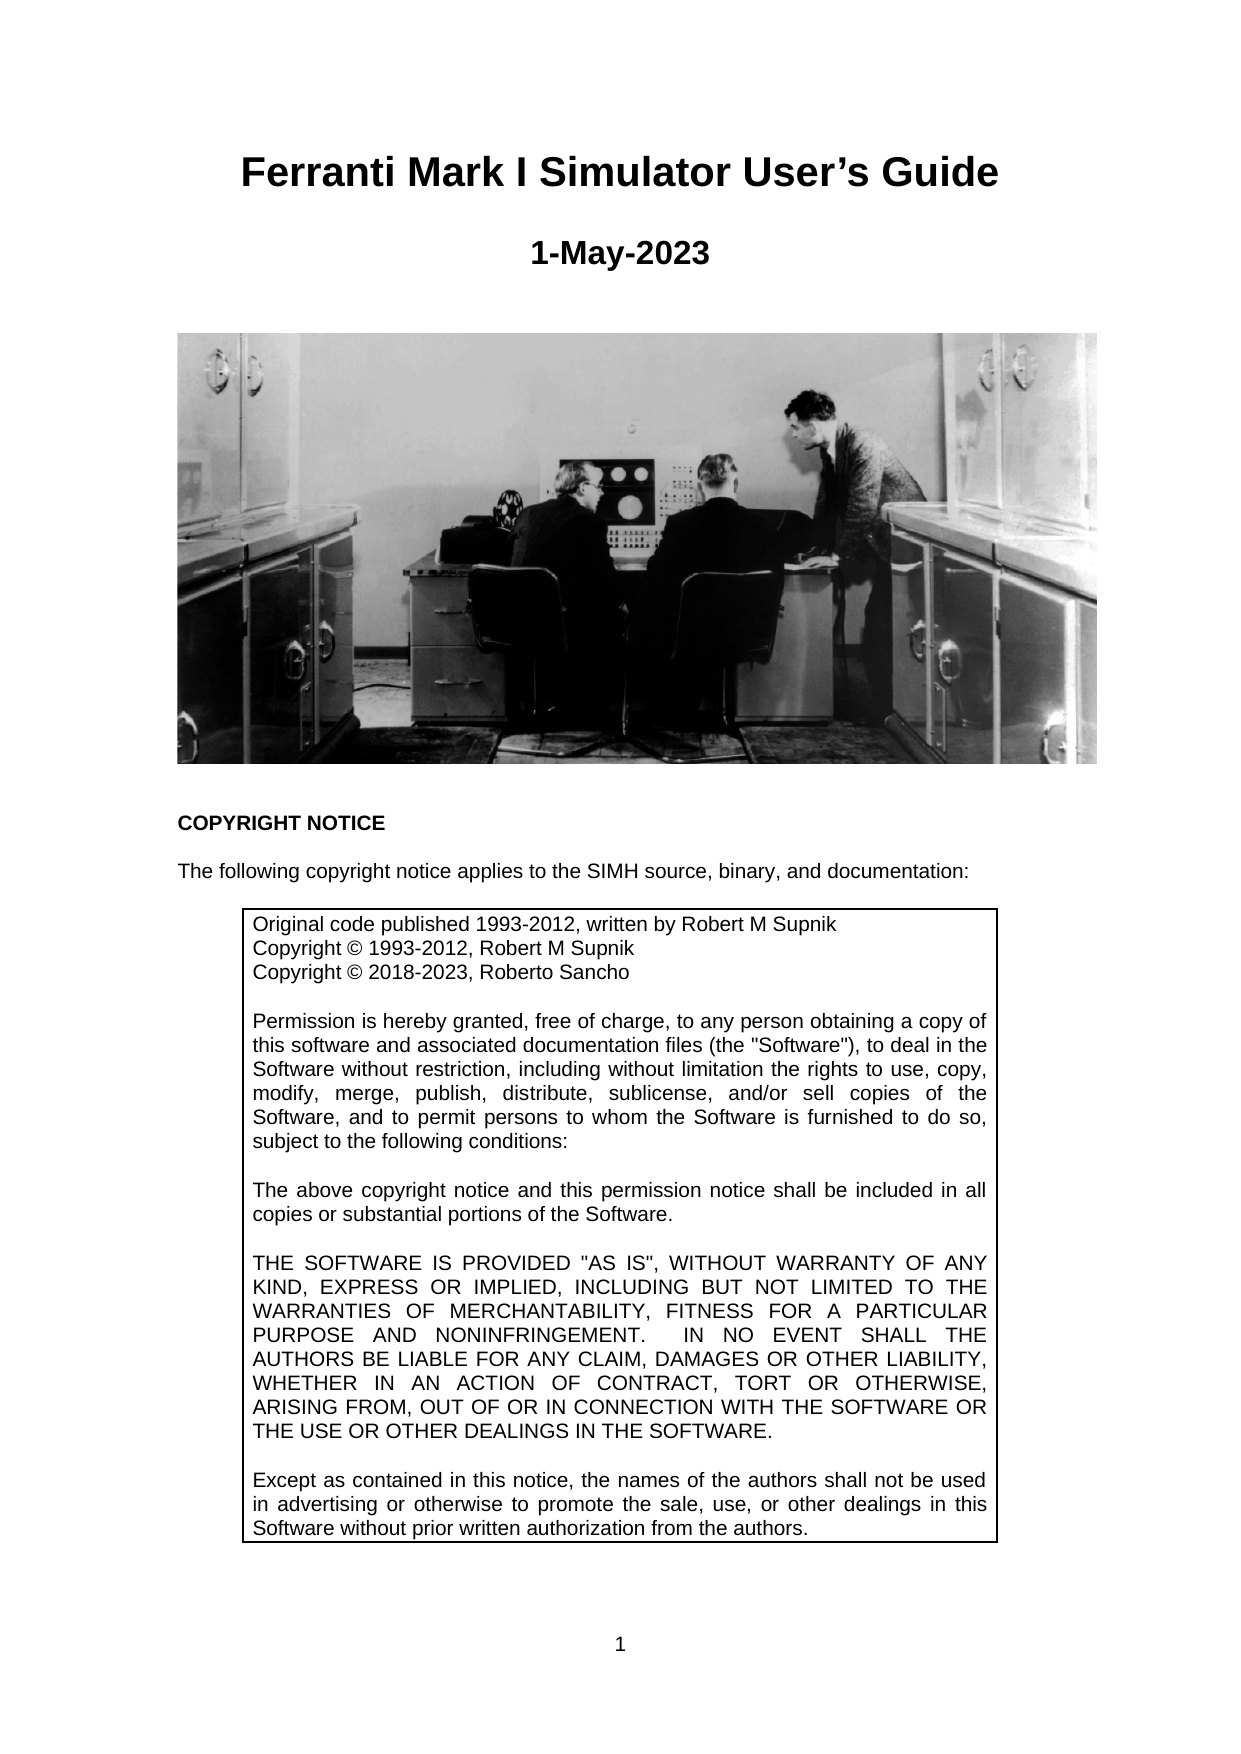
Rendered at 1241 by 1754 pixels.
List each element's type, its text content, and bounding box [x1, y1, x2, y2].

text THE SOFTWARE IS PROVIDED "AS IS", WITHOUT WARRANTY OF ANY KIND, EXPRESS OR IMPLIED, INCLUDING BUT NOT LIMITED TO THE WARRANTIES OF MERCHANTABILITY, FITNESS FOR A PARTICULAR PURPOSE AND NONINFRINGEMENT. IN NO EVENT SHALL THE AUTHORS BE LIABLE FOR ANY CLAIM, DAMAGES OR OTHER LIABILITY, WHETHER IN AN ACTION OF CONTRACT, TORT OR OTHERWISE, ARISING FROM, OUT OF OR IN CONNECTION WITH THE SOFTWARE OR THE USE OR OTHER DEALINGS IN THE SOFTWARE. [244, 1247, 996, 1442]
text COPYRIGHT NOTICE [177, 811, 1063, 835]
text Original code published 1993-2012, written by Robert M Supnik Copyright © 1993-2012, Robert M Supnik Copyright © 2018-2023, Roberto Sancho [244, 910, 996, 984]
text The above copyright notice and this permission notice shall be included in all copies or substantial portions of the Software. [244, 1174, 996, 1226]
picture [177, 333, 1097, 764]
title 23-Apr-2023 [177, 233, 1063, 272]
title Ferranti Mark I Simulator User’s Guide [177, 148, 1063, 196]
text The following copyright notice applies to the SIMH source, binary, and documentation: [177, 859, 1063, 883]
text Except as contained in this notice, the names of the authors shall not be used in advertising or otherwise to promote the sale, use, or other dealings in this Software without prior written authorization from the authors. [244, 1463, 996, 1541]
text Permission is hereby granted, free of charge, to any person obtaining a copy of this software and associated documentation files (the "Software"), to deal in the Software without restriction, including without limitation the rights to use, copy, modify, merge, publish, distribute, sublicense, and/or sell copies of the Software, and to permit persons to whom the Software is furnished to do so, subject to the following conditions: [244, 1005, 996, 1153]
